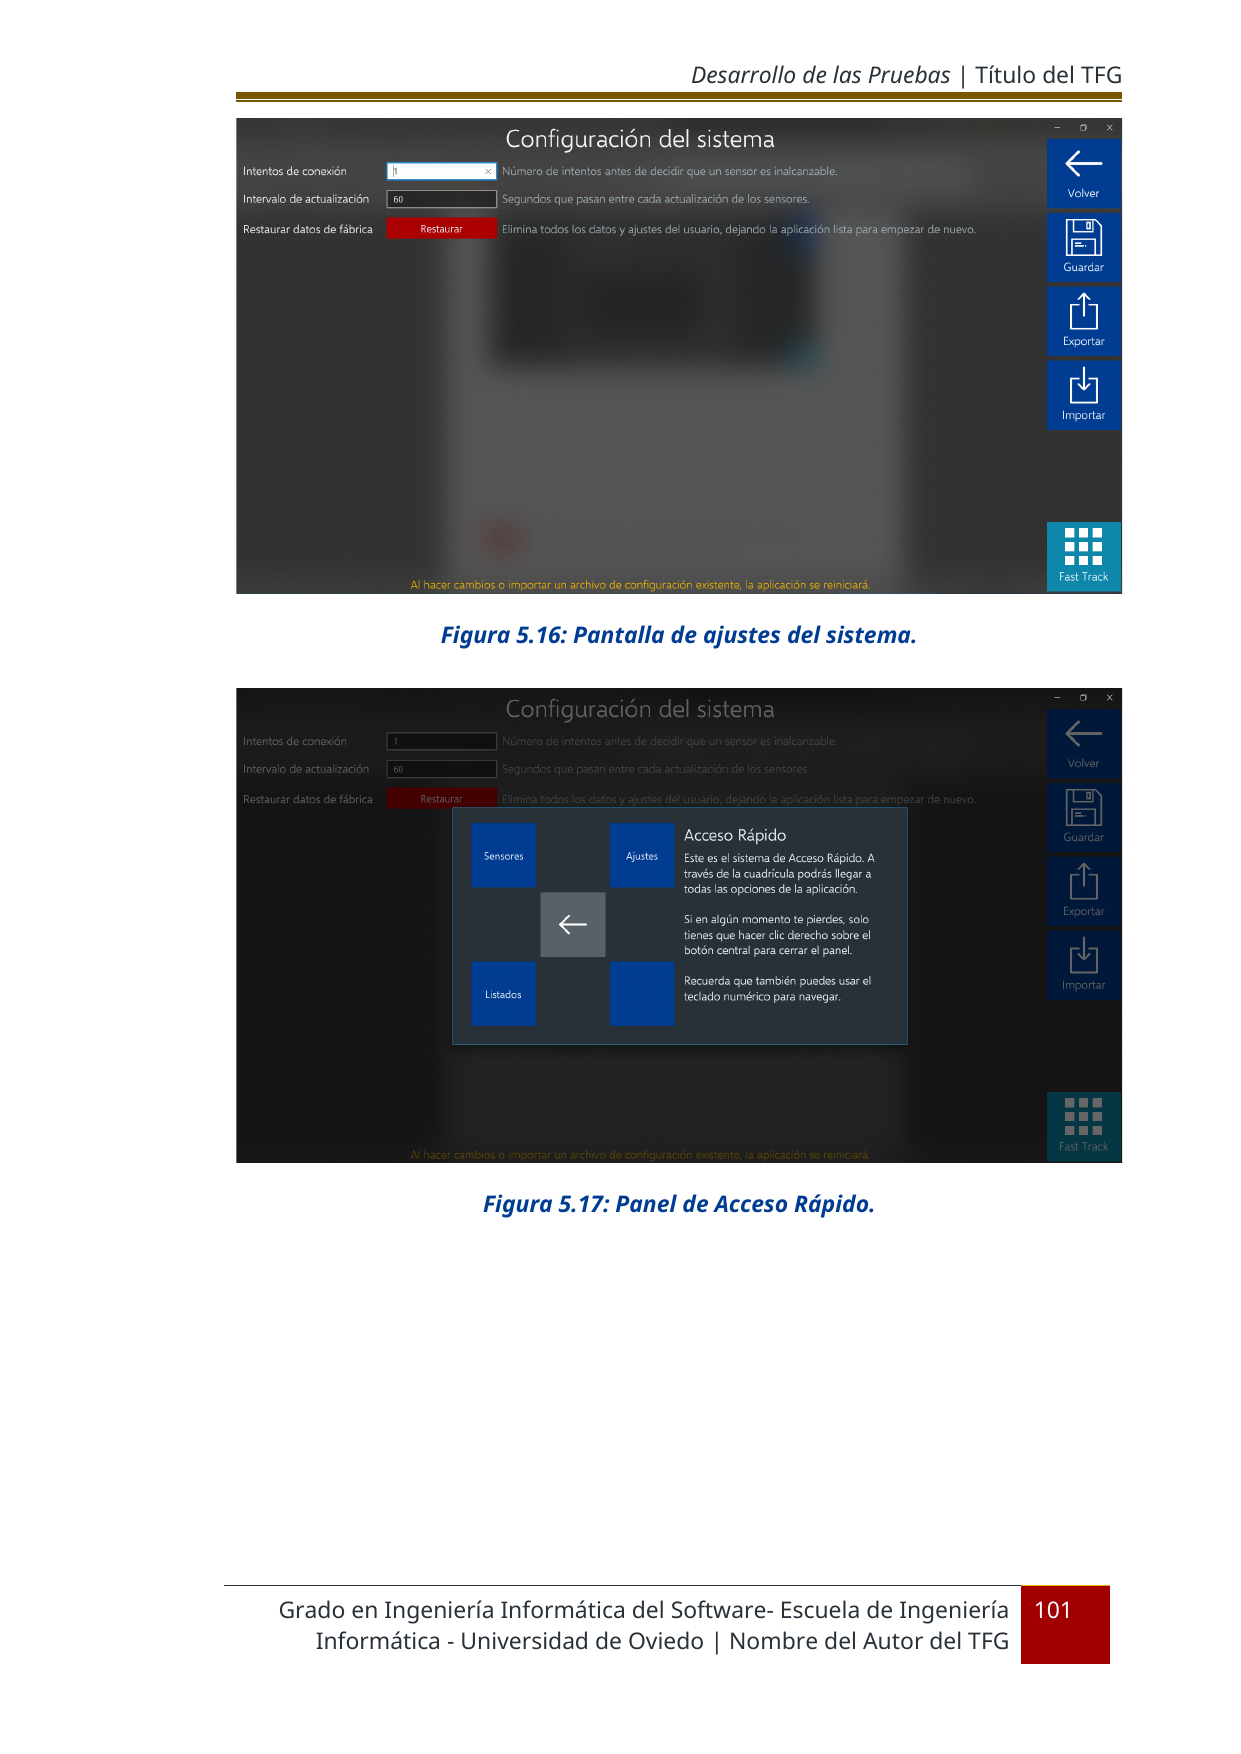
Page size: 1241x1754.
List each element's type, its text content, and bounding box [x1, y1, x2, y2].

picture [236, 118, 1123, 594]
text Figura 5.17: Panel de Acceso Rápido. [236, 1188, 1122, 1220]
text Figura 5.16: Pantalla de ajustes del sistema. [236, 619, 1122, 651]
picture [236, 688, 1123, 1163]
